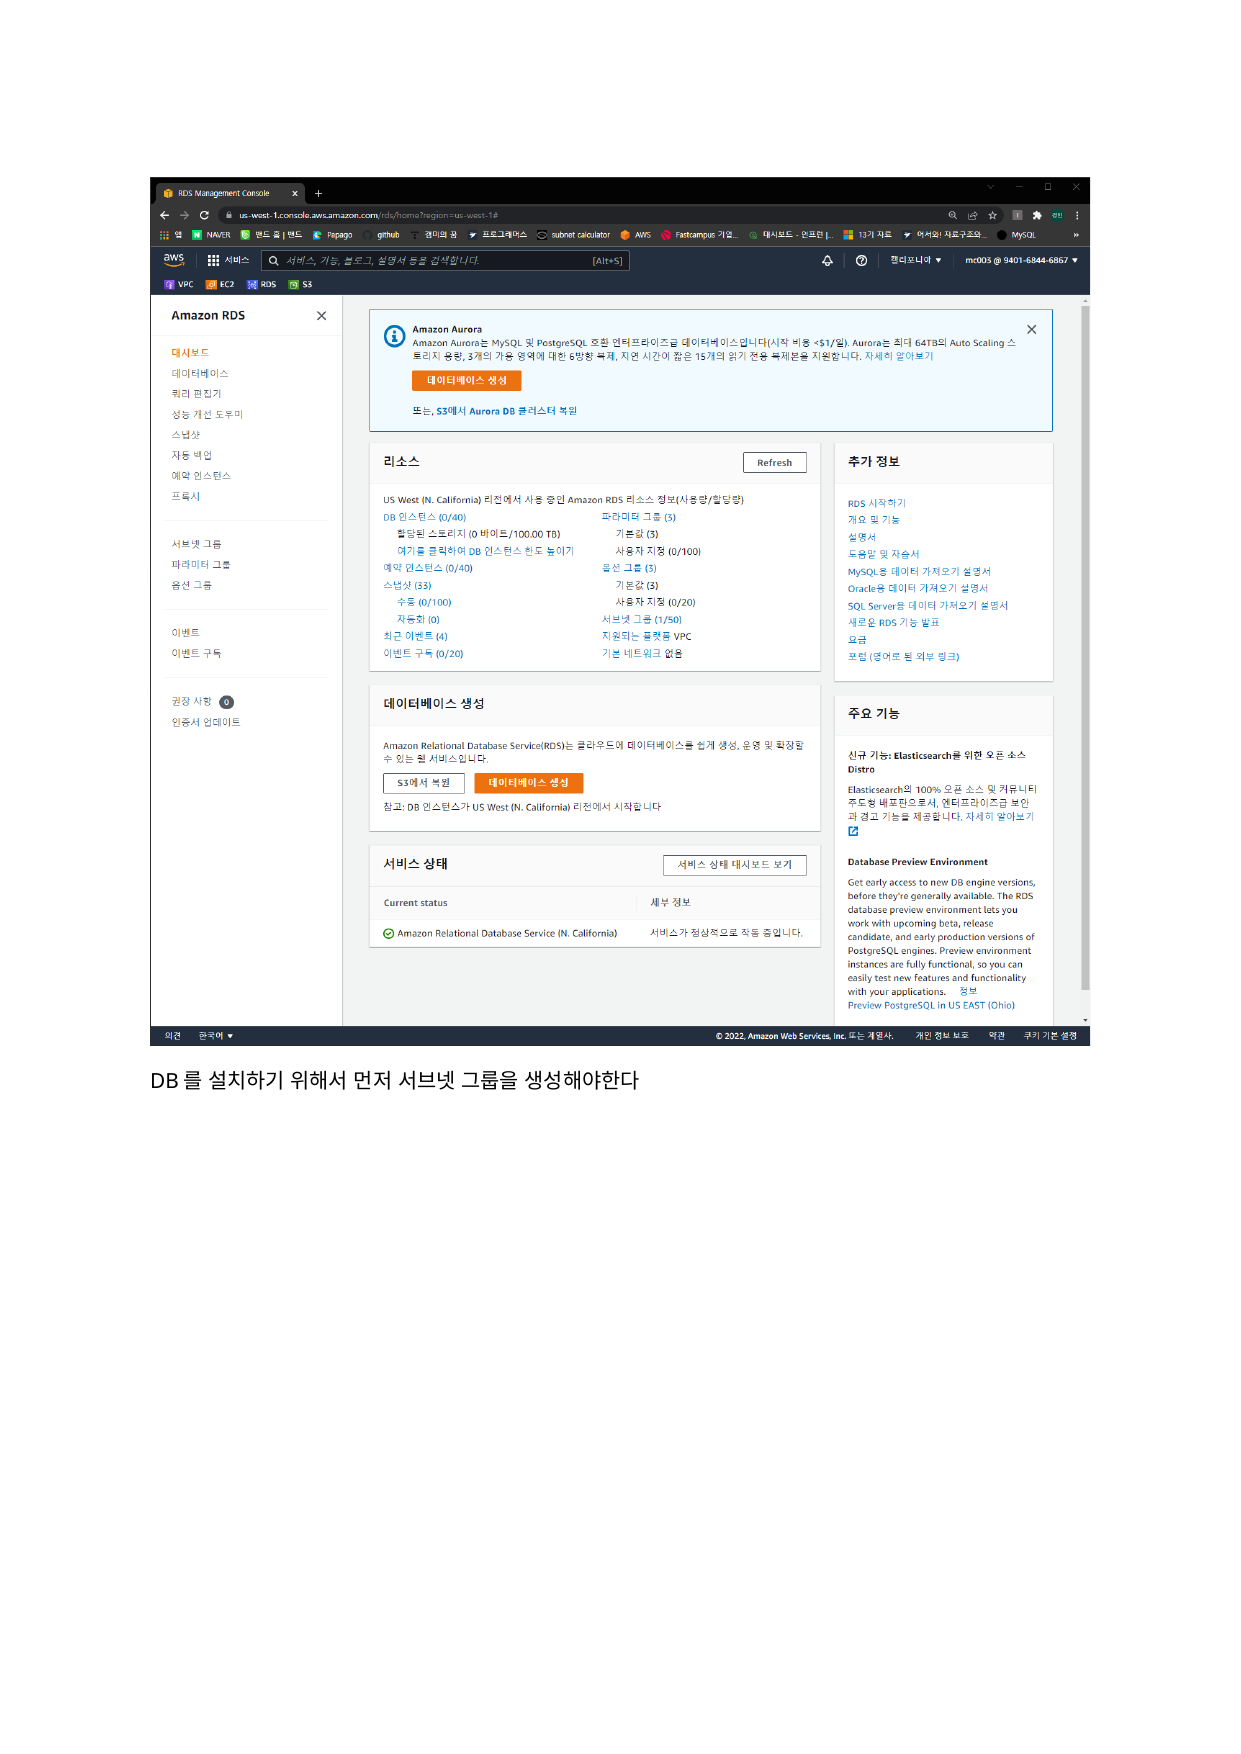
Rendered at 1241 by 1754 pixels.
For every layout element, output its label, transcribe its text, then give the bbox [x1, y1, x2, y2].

text DB를 설치하기 위해서 먼저 서브넷 그룹을 생성해야한다 [150, 1064, 1090, 1094]
picture [150, 177, 1091, 1046]
